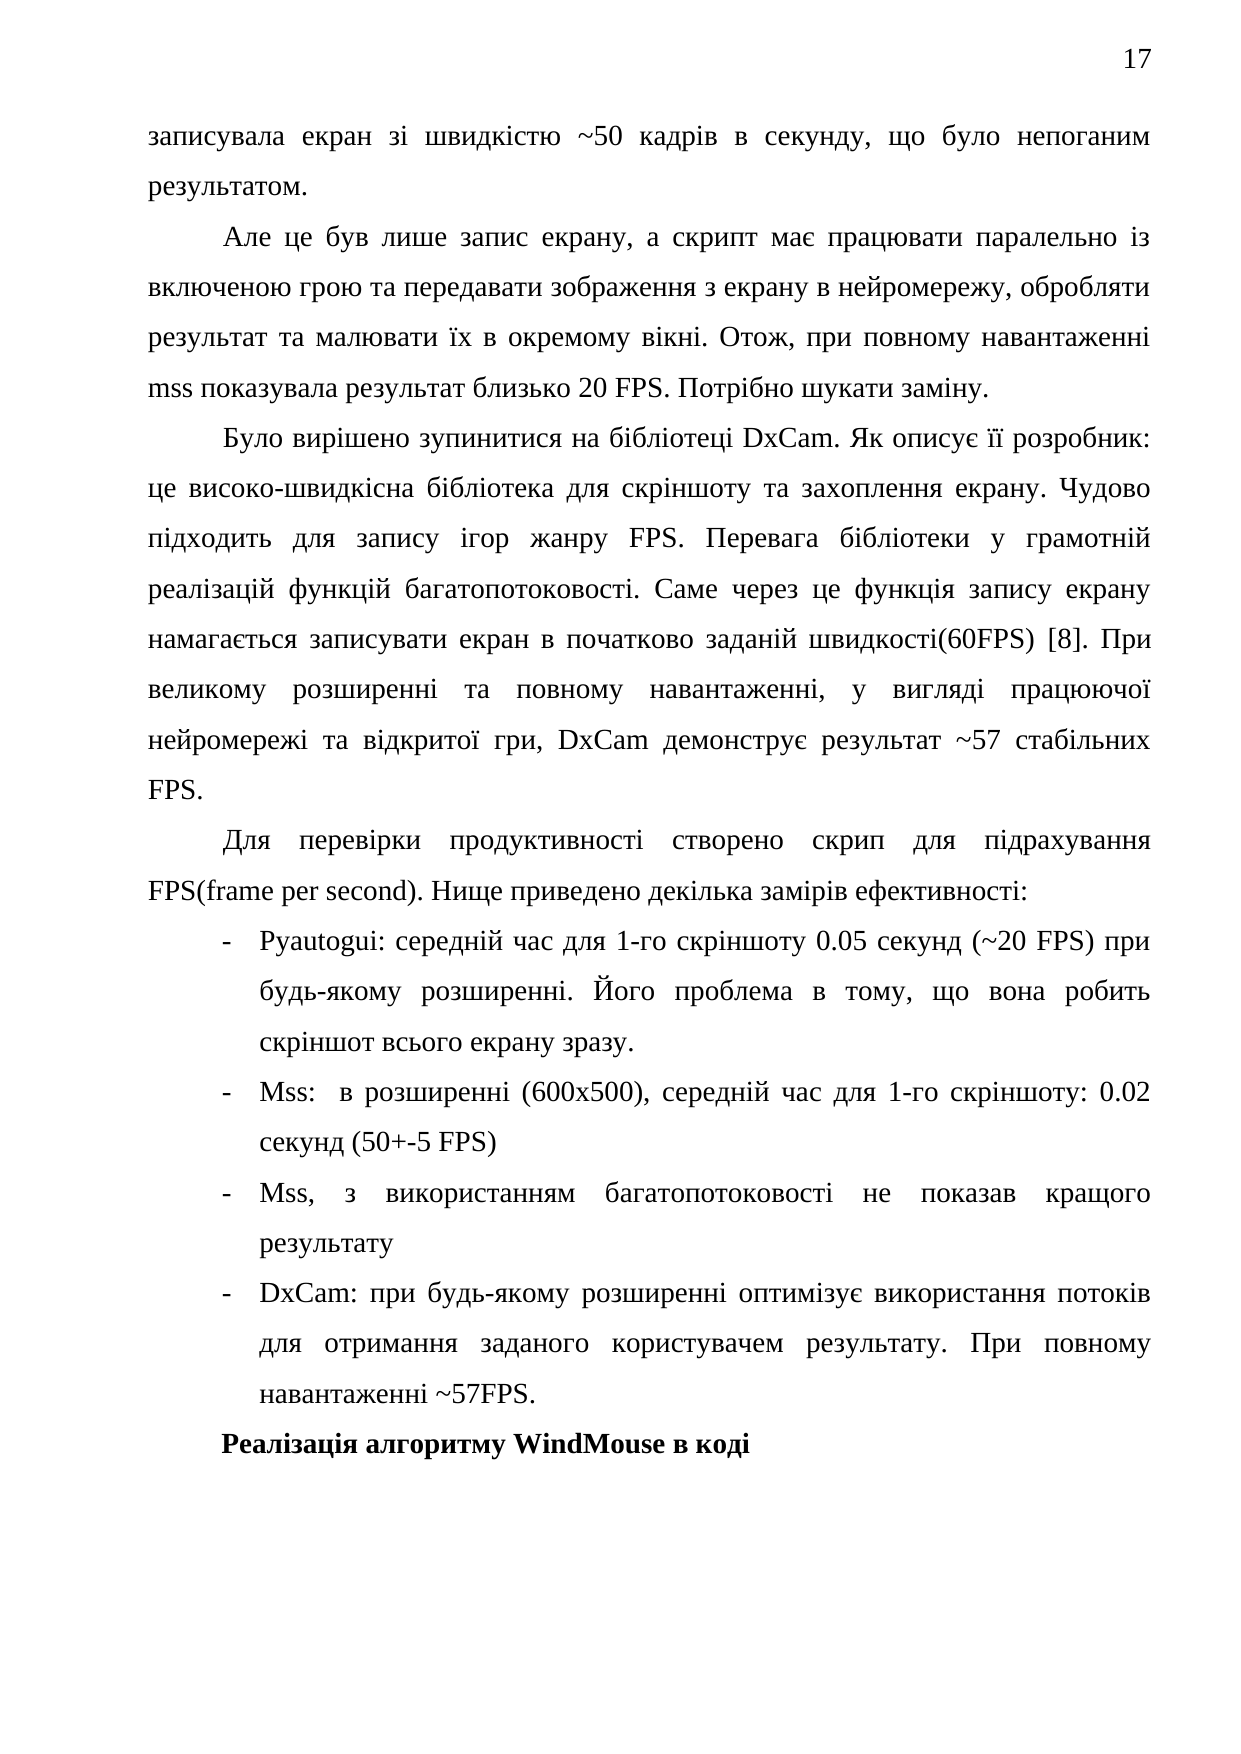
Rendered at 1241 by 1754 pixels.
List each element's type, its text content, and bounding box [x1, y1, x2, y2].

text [148, 118, 1152, 202]
list Mss, з використанням багатопотоковості не показав кращого результату [222, 1175, 1152, 1258]
text Було вирішено зупинитися на бібліотеці DxCam. Як описує її розробник: це високо-швидкісна бібліотека для скріншоту та захоплення екрану. Чудово підходить для запису ігор жанру FPS. Перевага бібліотеки у грамотній реалізацій функцій багатопотоковості. Саме через це функція запису екрану намагається записувати екран в початково заданій швидкості(60FPS) [8]. При великому розширенні та повному навантаженні, у вигляді працюючої нейромережі та відкритої гри, DxCam демонструє результат ~57 стабільних FPS. [148, 420, 1152, 806]
text Для перевірки продуктивності створено скрип для підрахування FPS(frame per second). Нище приведено декілька замірів ефективності: [148, 822, 1152, 906]
text Але це був лише запис екрану, а скрипт має працювати паралельно із включеною грою та передавати зображення з екрану в нейромережу, обробляти результат та малювати їх в окремому вікні. Отож, при повному навантаженні mss показувала результат близько 20 FPS. Потрібно шукати заміну. [148, 219, 1152, 403]
list Pyautogui: середній час для 1-го скріншоту 0.05 секунд (~20 FPS) при будь-якому розширенні. Його проблема в тому, що вона робить скріншот всього екрану зразу. [222, 923, 1152, 1057]
list Mss: в розширенні (600x500), середній час для 1-го скріншоту: 0.02 секунд (50+-5 FPS) [222, 1074, 1152, 1158]
subtitle Реалізація алгоритму WindMouse в коді [148, 1426, 1152, 1460]
list DxCam: при будь-якому розширенні оптимізує використання потоків для отримання заданого користувачем результату. При повному навантаженні ~57FPS. [222, 1275, 1152, 1409]
